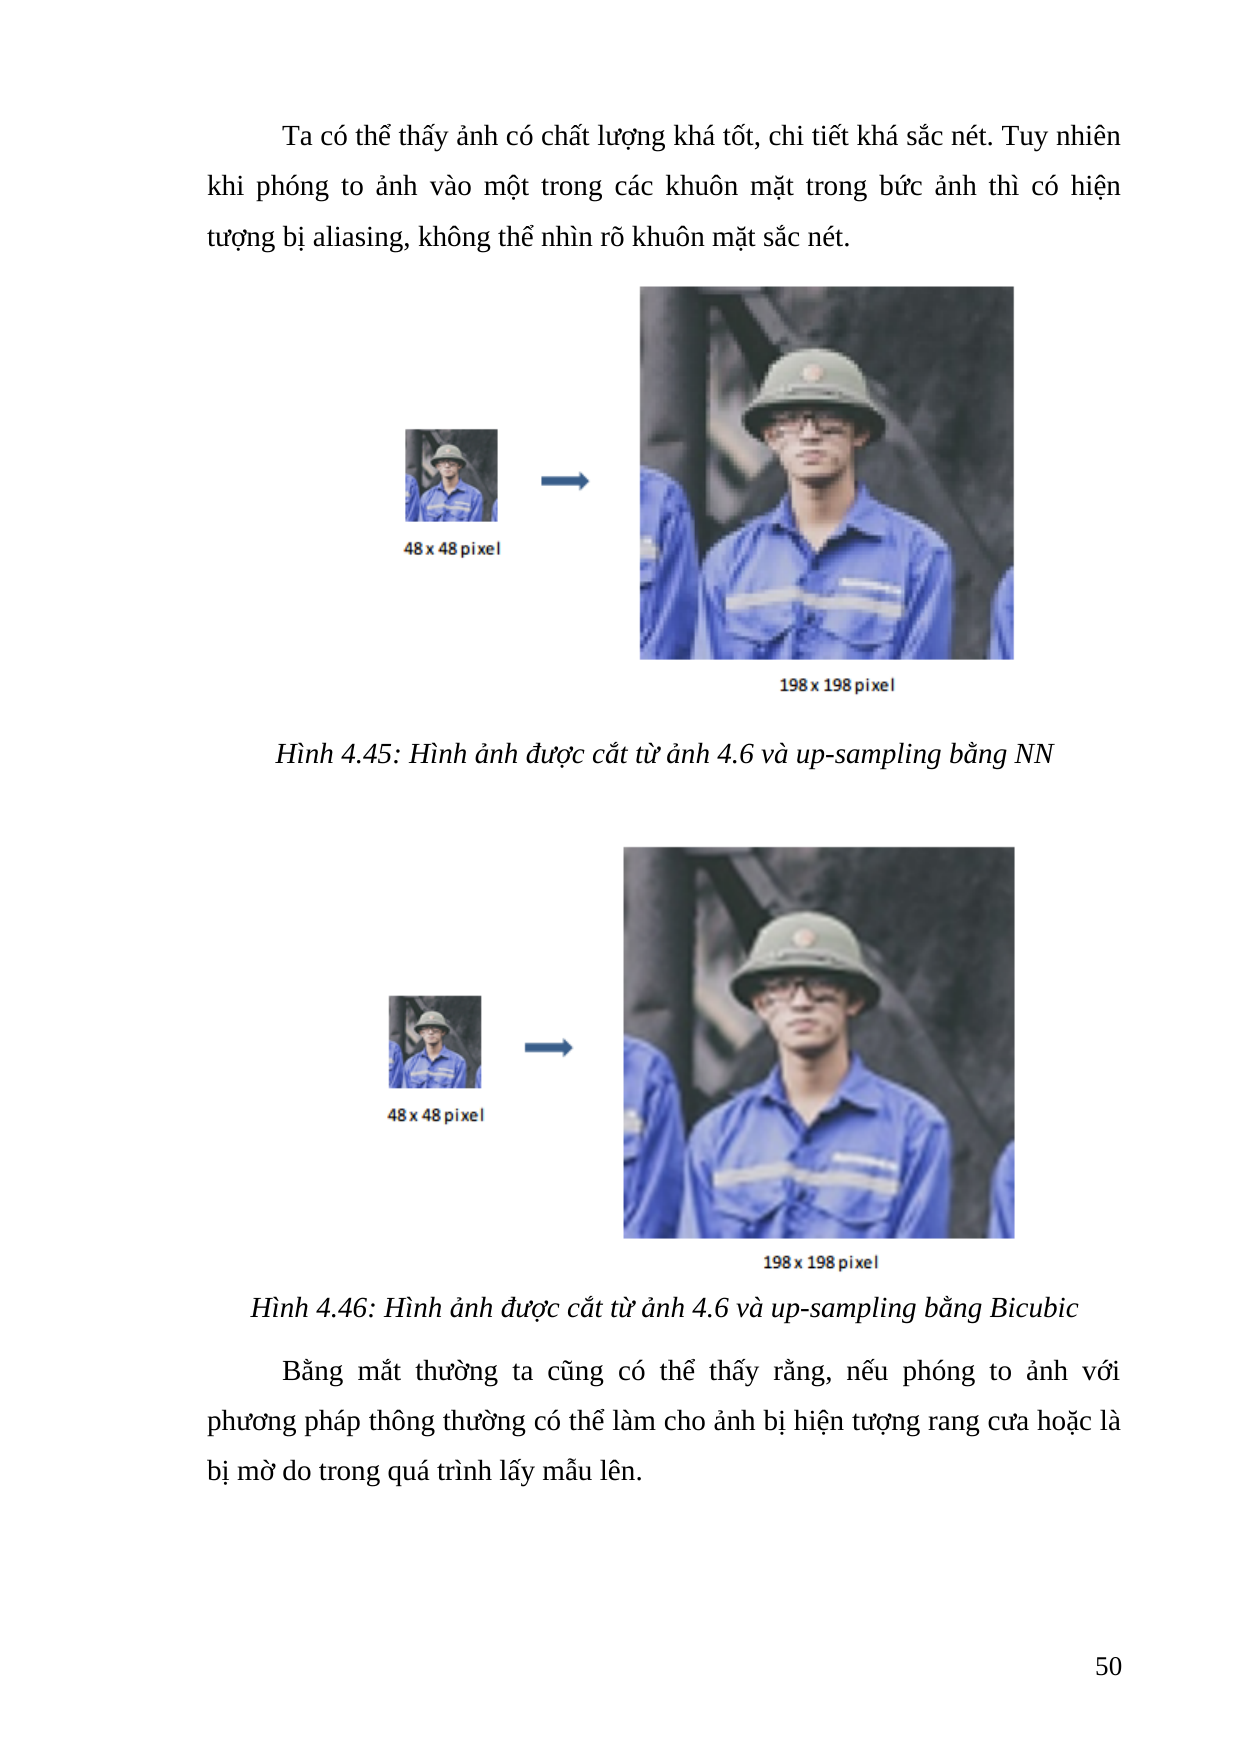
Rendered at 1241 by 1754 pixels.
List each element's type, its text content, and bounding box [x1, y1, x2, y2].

picture [286, 827, 1043, 1278]
text Bằng mắt thường ta cũng có thể thấy rằng, nếu phóng to ảnh với phương pháp thông thường có thể làm cho ảnh bị hiện tượng rang cưa hoặc là bị mờ do trong quá trình lấy mẫu lên. [207, 1353, 1122, 1487]
text Hình .: Hình ảnh được cắt từ ảnh 4.6 và up-sampling bằng NN [207, 736, 1122, 769]
text Ta có thể thấy ảnh có chất lượng khá tốt, chi tiết khá sắc nét. Tuy nhiên khi phóng to ảnh vào một trong các khuôn mặt trong bức ảnh thì có hiện tượng bị aliasing, không thể nhìn rõ khuôn mặt sắc nét. [207, 118, 1122, 252]
text Hình .: Hình ảnh được cắt từ ảnh 4.6 và up-sampling bằng Bicubic [207, 1290, 1122, 1323]
picture [293, 269, 1036, 707]
